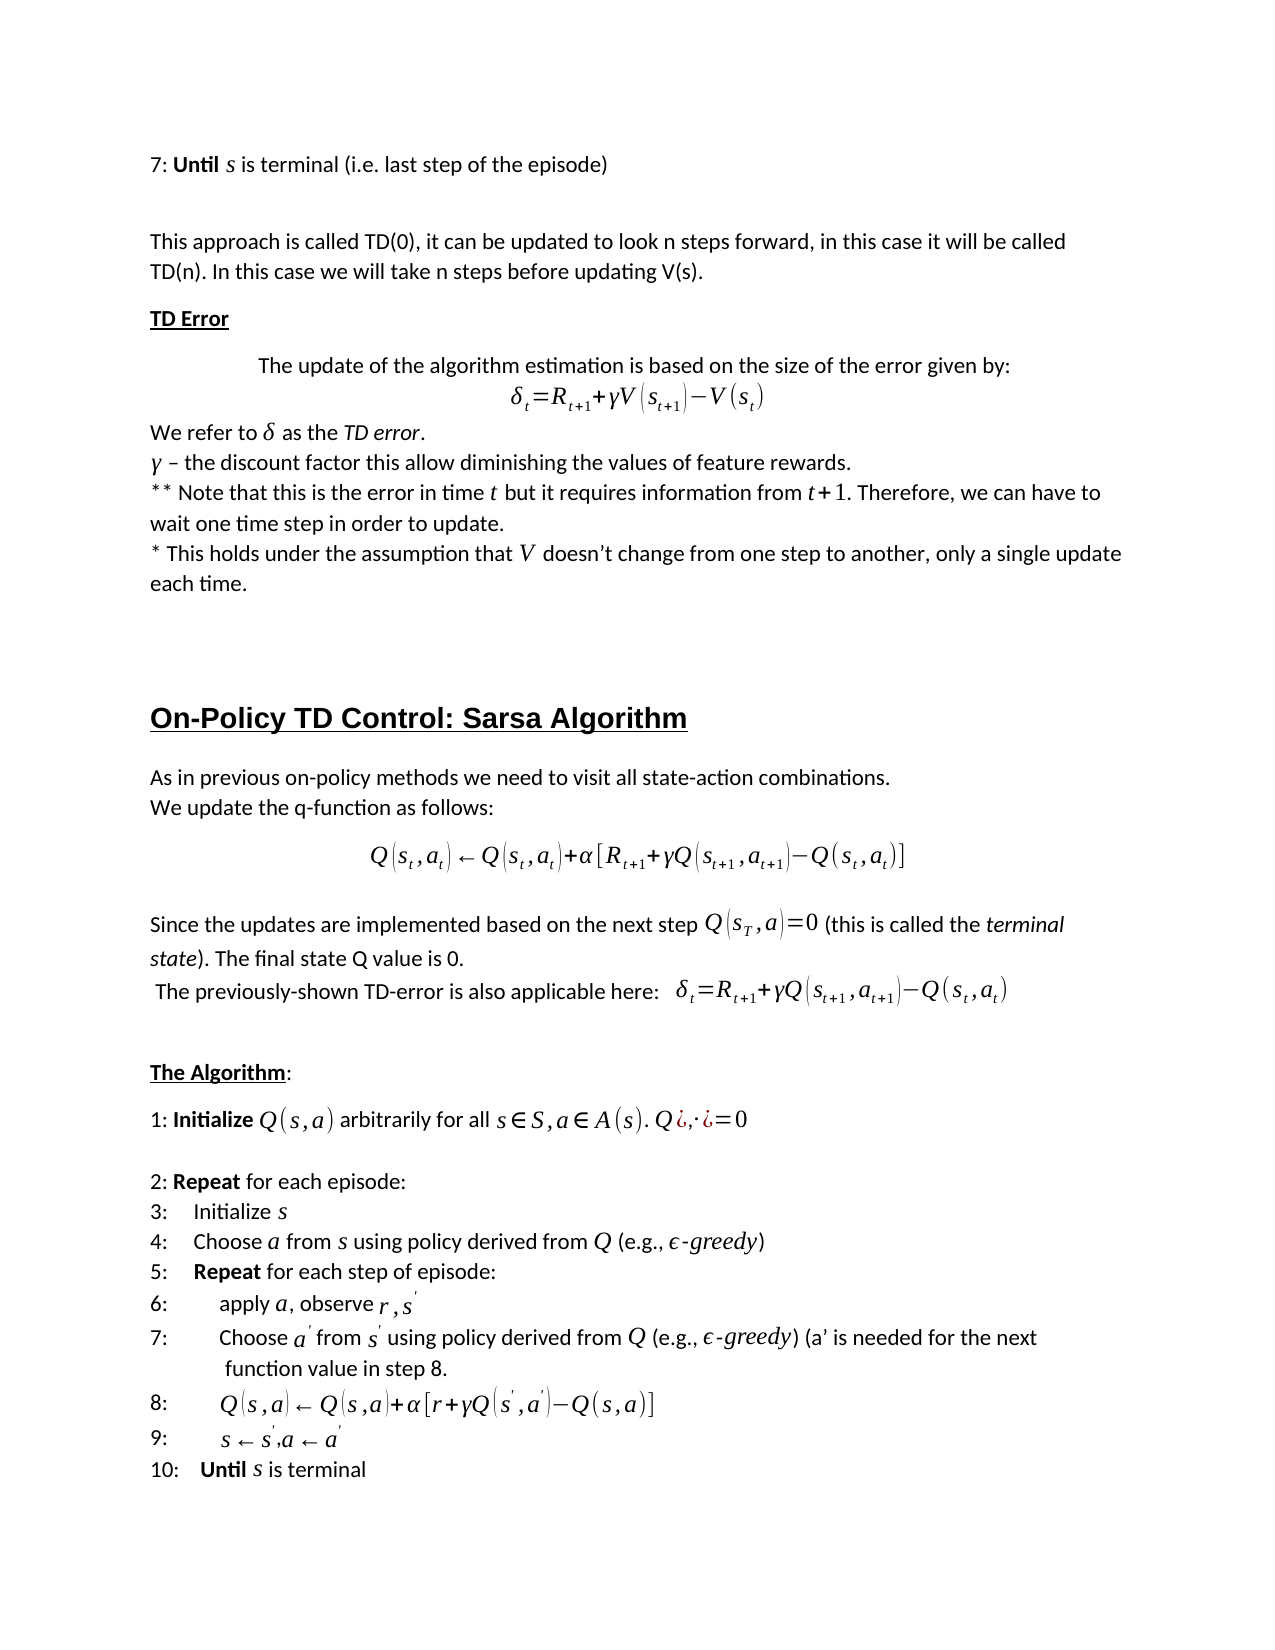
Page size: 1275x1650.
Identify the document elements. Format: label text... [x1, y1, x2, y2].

text 7: Until is terminal (i.e. last step of the episode) [150, 150, 1125, 178]
text 5: Repeat for each step of episode: [150, 1257, 1125, 1286]
text 7: Choose from using policy derived from (e.g., -) (a’ is needed for the next [150, 1321, 1125, 1352]
subtitle On-Policy TD Control: Sarsa Algorithm [150, 701, 1125, 735]
text We refer to as the TD error. [150, 418, 1125, 446]
text 10: Until is terminal [150, 1455, 1125, 1483]
text 9: , [150, 1421, 1125, 1452]
text As in previous on-policy methods we need to visit all state-action combinations. We update the q-function as follows: [150, 763, 1125, 821]
text The previously-shown TD-error is also applicable here: [150, 974, 1125, 1008]
text ** Note that this is the error in time but it requires information from . Therefore, we can have to wait one time step in order to update. [150, 478, 1125, 537]
text 3: Initialize [150, 1197, 1125, 1225]
text 8: [150, 1384, 1125, 1419]
text 2: Repeat for each episode: [150, 1167, 1125, 1195]
text 4: Choose from using policy derived from (e.g., -) [150, 1227, 1125, 1255]
text function value in step 8. [150, 1354, 1125, 1382]
text The update of the algorithm estimation is based on the size of the error given by: [150, 351, 1125, 416]
text * This holds under the assumption that doesn’t change from one step to another, only a single update each time. [150, 539, 1125, 597]
text The Algorithm: [150, 1058, 1125, 1086]
text Since the updates are implemented based on the next step (this is called the terminal state). The final state Q value is 0. [150, 907, 1125, 972]
subtitle TD Error [150, 304, 1125, 332]
text – the discount factor this allow diminishing the values of feature rewards. [150, 448, 1125, 476]
text This approach is called TD(0), it can be updated to look n steps forward, in this case it will be called TD(n). In this case we will take n steps before updating V(s). [150, 227, 1125, 285]
text 6: apply , observe [150, 1288, 1125, 1319]
text 1: Initialize arbitrarily for all . , [150, 1104, 1125, 1134]
